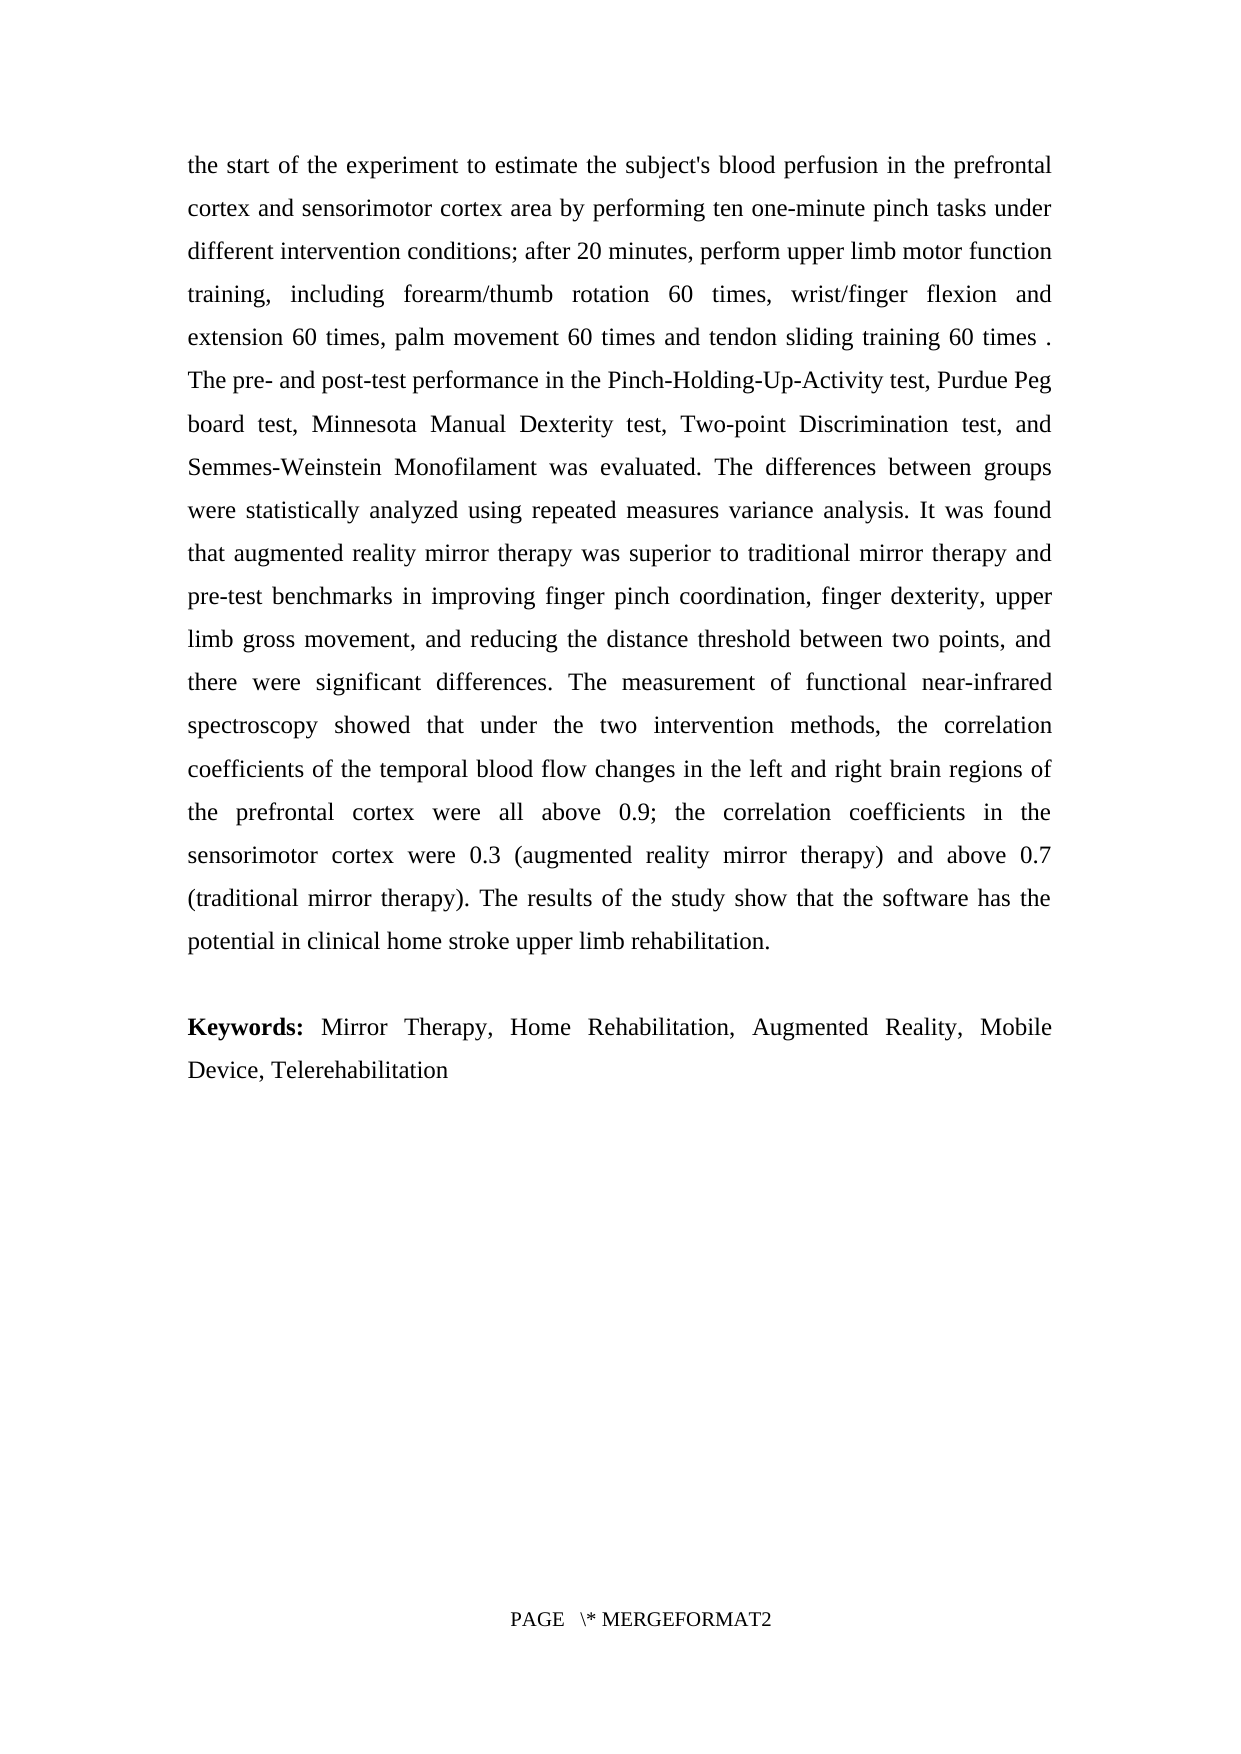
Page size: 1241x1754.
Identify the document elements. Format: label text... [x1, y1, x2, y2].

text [187, 150, 1053, 955]
text Keywords: Mirror Therapy, Home Rehabilitation, Augmented Reality, Mobile Device, Telerehabilitation [187, 1012, 1053, 1084]
